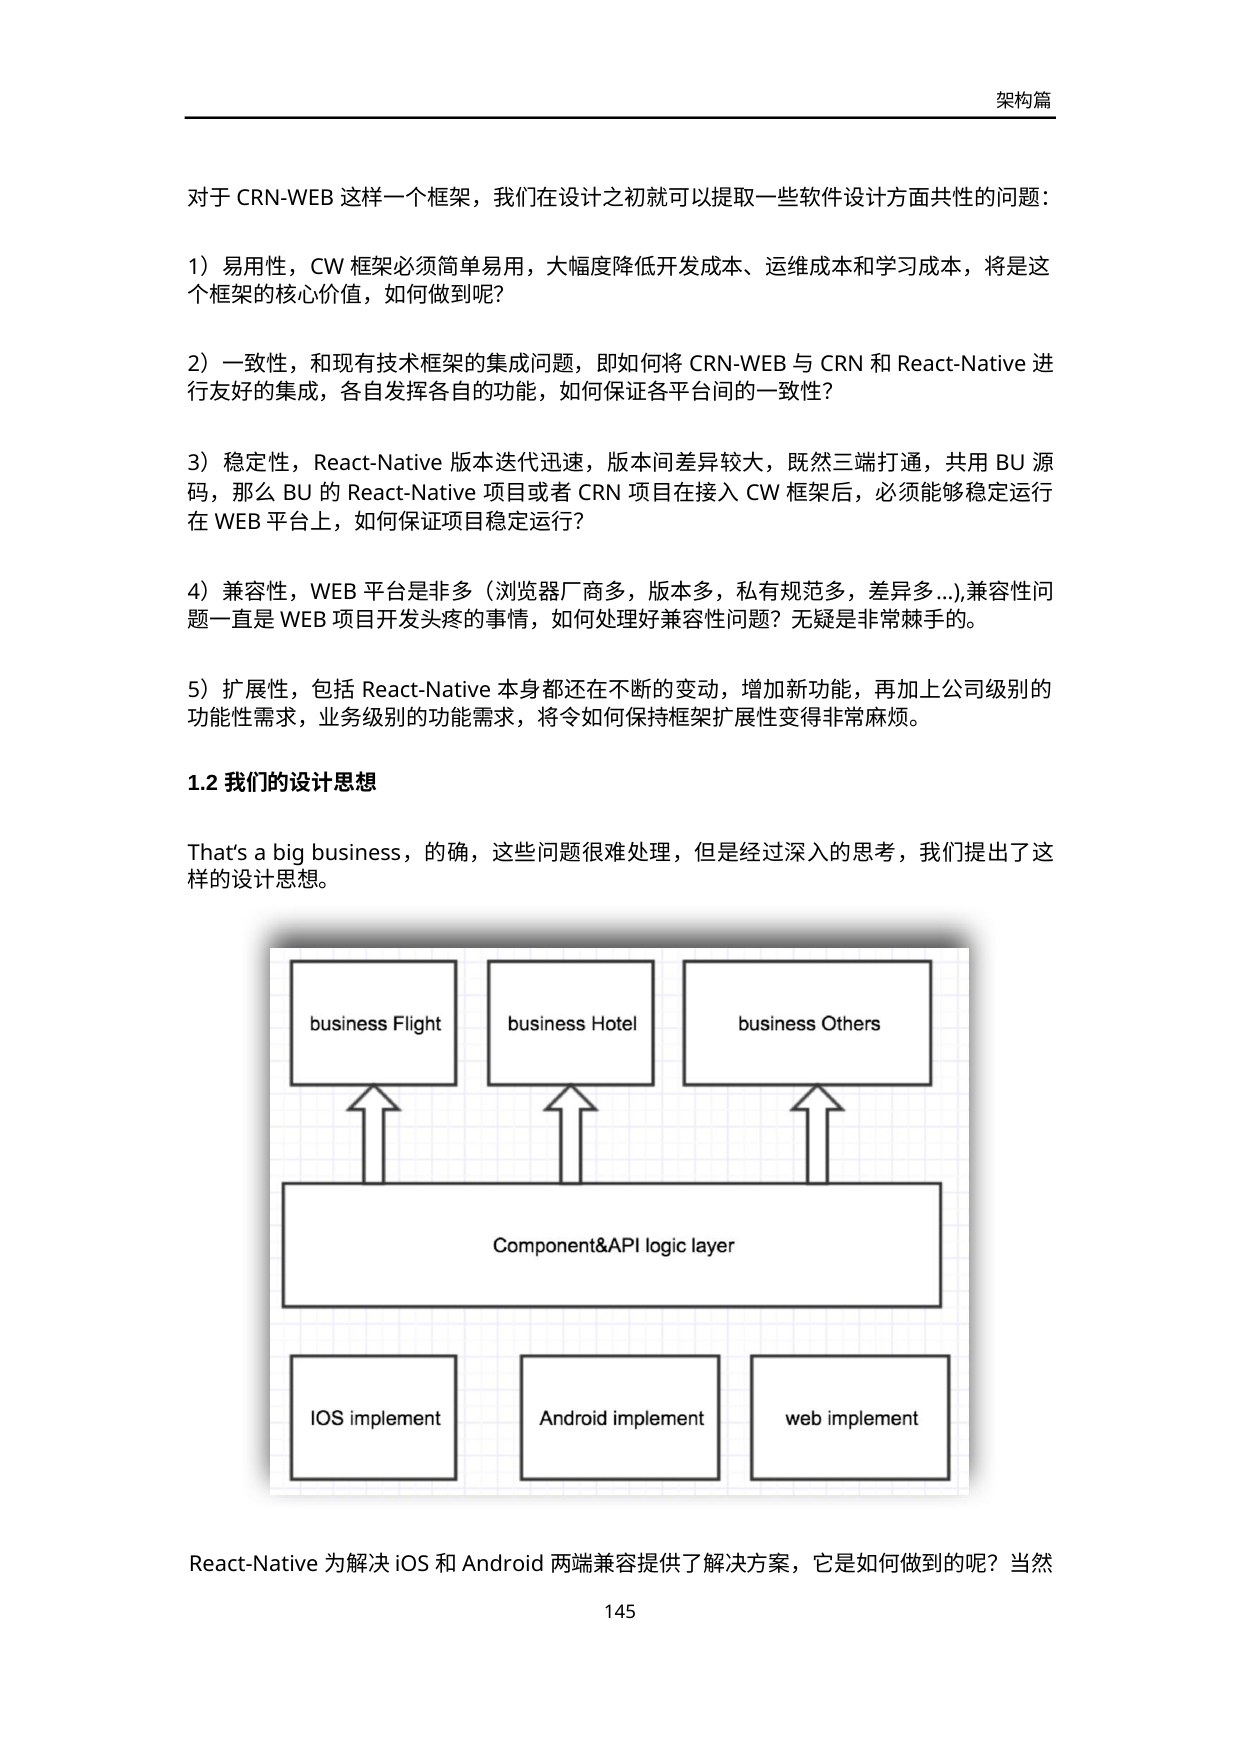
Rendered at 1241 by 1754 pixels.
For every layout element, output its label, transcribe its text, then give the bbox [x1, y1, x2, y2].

text 1）易用性，CW 框架必须简单易用，大幅度降低开发成本、运维成本和学习成本，将是这个框架的核心价值，如何做到呢？ [187, 252, 1052, 308]
text 5）扩展性，包括 React-Native 本身都还在不断的变动，增加新功能，再加上公司级别的功能性需求，业务级别的功能需求，将令如何保持框架扩展性变得非常麻烦。 [187, 675, 1054, 731]
text 2）一致性，和现有技术框架的集成问题，即如何将 CRN-WEB 与 CRN 和 React-Native 进行友好的集成，各自发挥各自的功能，如何保证各平台间的一致性？ [187, 350, 1054, 405]
text 145 [150, 1603, 1089, 1623]
text 对于 CRN-WEB 这样一个框架，我们在设计之初就可以提取一些软件设计方面共性的问题： [187, 187, 1090, 210]
text 架构篇 [996, 92, 1089, 111]
text That‘s a big business，的确，这些问题很难处理，但是经过深入的思考，我们提出了这样的设计思想。 [187, 838, 1054, 893]
picture [242, 905, 997, 1509]
text 3）稳定性，React-Native 版本迭代迅速，版本间差异较大，既然三端打通，共用 BU 源码，那么 BU 的 React-Native 项目或者 CRN 项目在接入 CW 框架后，必须能够稳定运行在 WEB 平台上，如何保证项目稳定运行？ [187, 447, 1054, 535]
text 1.2 我们的设计思想 [187, 769, 1090, 796]
text React-Native 为解决 iOS 和 Android 两端兼容提供了解决方案，它是如何做到的呢？当然 [150, 1553, 1092, 1576]
text 4）兼容性，WEB 平台是非多（浏览器厂商多，版本多，私有规范多，差异多...),兼容性问题一直是 WEB 项目开发头疼的事情，如何处理好兼容性问题？无疑是非常棘手的。 [187, 577, 1054, 633]
